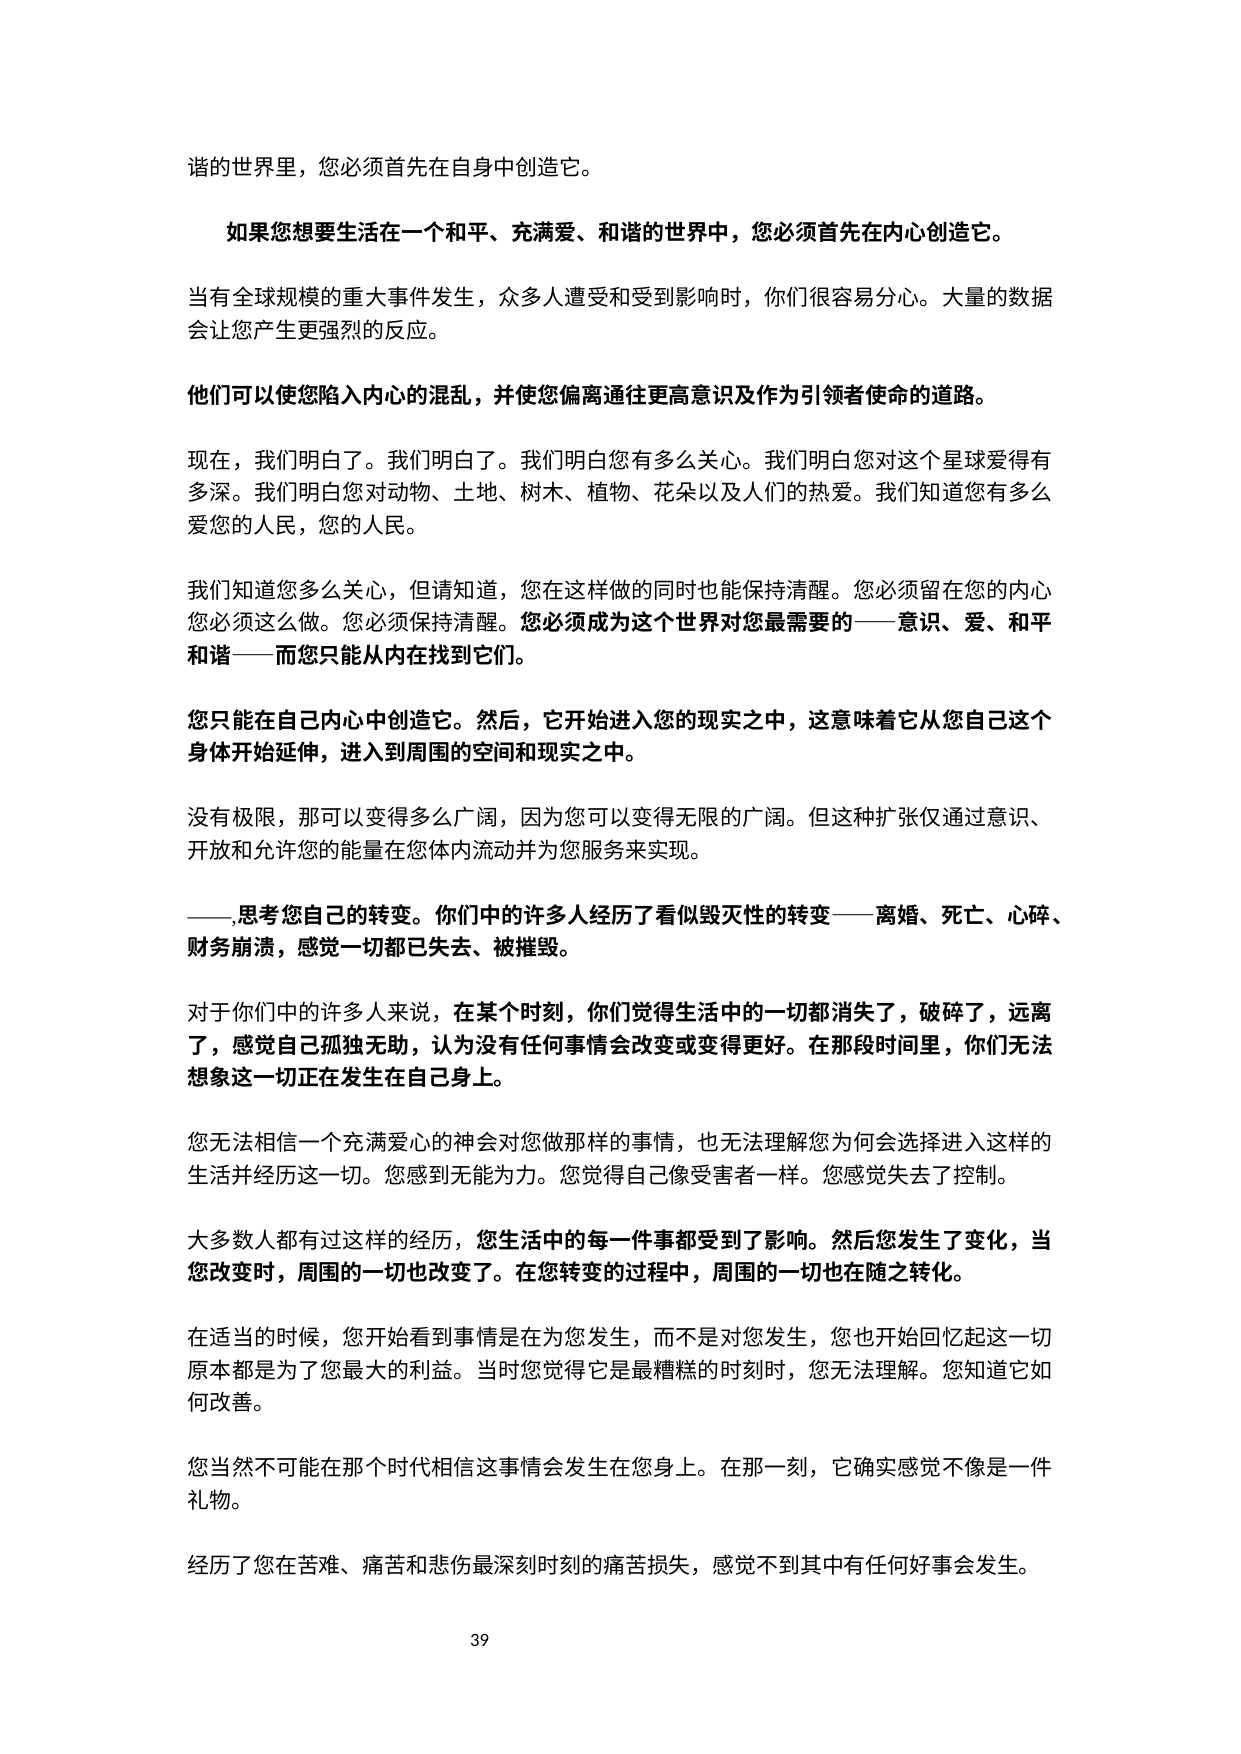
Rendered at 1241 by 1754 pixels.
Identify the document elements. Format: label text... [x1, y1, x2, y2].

text 在适当的时候，您开始看到事情是在为您发生，而不是对您发生，您也开始回忆起这一切原本都是为了您最大的利益。当时您觉得它是最糟糕的时刻时，您无法理解。您知道它如何改善。 [187, 1320, 1053, 1417]
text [187, 150, 1053, 182]
text 现在，我们明白了。我们明白了。我们明白您有多么关心。我们明白您对这个星球爱得有多深。我们明白您对动物、土地、树木、植物、花朵以及人们的热爱。我们知道您有多么爱您的人民，您的人民。 [187, 442, 1053, 540]
text 对于你们中的许多人来说，在某个时刻，你们觉得生活中的一切都消失了，破碎了，远离了，感觉自己孤独无助，认为没有任何事情会改变或变得更好。在那段时间里，你们无法想象这一切正在发生在自己身上。 [187, 995, 1053, 1092]
text 大多数人都有过这样的经历，您生活中的每一件事都受到了影响。然后您发生了变化，当您改变时，周围的一切也改变了。在您转变的过程中，周围的一切也在随之转化。 [187, 1222, 1053, 1287]
text 当有全球规模的重大事件发生，众多人遭受和受到影响时，你们很容易分心。大量的数据会让您产生更强烈的反应。 [187, 280, 1053, 345]
text 他们可以使您陷入内心的混乱，并使您偏离通往更高意识及作为引领者使命的道路。 [187, 377, 1053, 410]
text 没有极限，那可以变得多么广阔，因为您可以变得无限的广阔。但这种扩张仅通过意识、开放和允许您的能量在您体内流动并为您服务来实现。 [187, 800, 1053, 865]
text 您只能在自己内心中创造它。然后，它开始进入您的现实之中，这意味着它从您自己这个身体开始延伸，进入到周围的空间和现实之中。 [187, 702, 1053, 767]
text 我们知道您多么关心，但请知道，您在这样做的同时也能保持清醒。您必须留在您的内心，您必须这么做。您必须保持清醒。您必须成为这个世界对您最需要的——意识、爱、和平、和谐——而您只能从内在找到它们。 [187, 572, 1053, 670]
text 您当然不可能在那个时代相信这事情会发生在您身上。在那一刻，它确实感觉不像是一件礼物。 [187, 1450, 1053, 1515]
text ——,思考您自己的转变。你们中的许多人经历了看似毁灭性的转变——离婚、死亡、心碎、财务崩溃，感觉一切都已失去、被摧毁。 [187, 897, 1053, 962]
text 您无法相信一个充满爱心的神会对您做那样的事情，也无法理解您为何会选择进入这样的生活并经历这一切。您感到无能为力。您觉得自己像受害者一样。您感觉失去了控制。 [187, 1125, 1053, 1190]
text 经历了您在苦难、痛苦和悲伤最深刻时刻的痛苦损失，感觉不到其中有任何好事会发生。 [187, 1547, 1053, 1580]
text 如果您想要生活在一个和平、充满爱、和谐的世界中，您必须首先在内心创造它。 [187, 215, 1053, 247]
